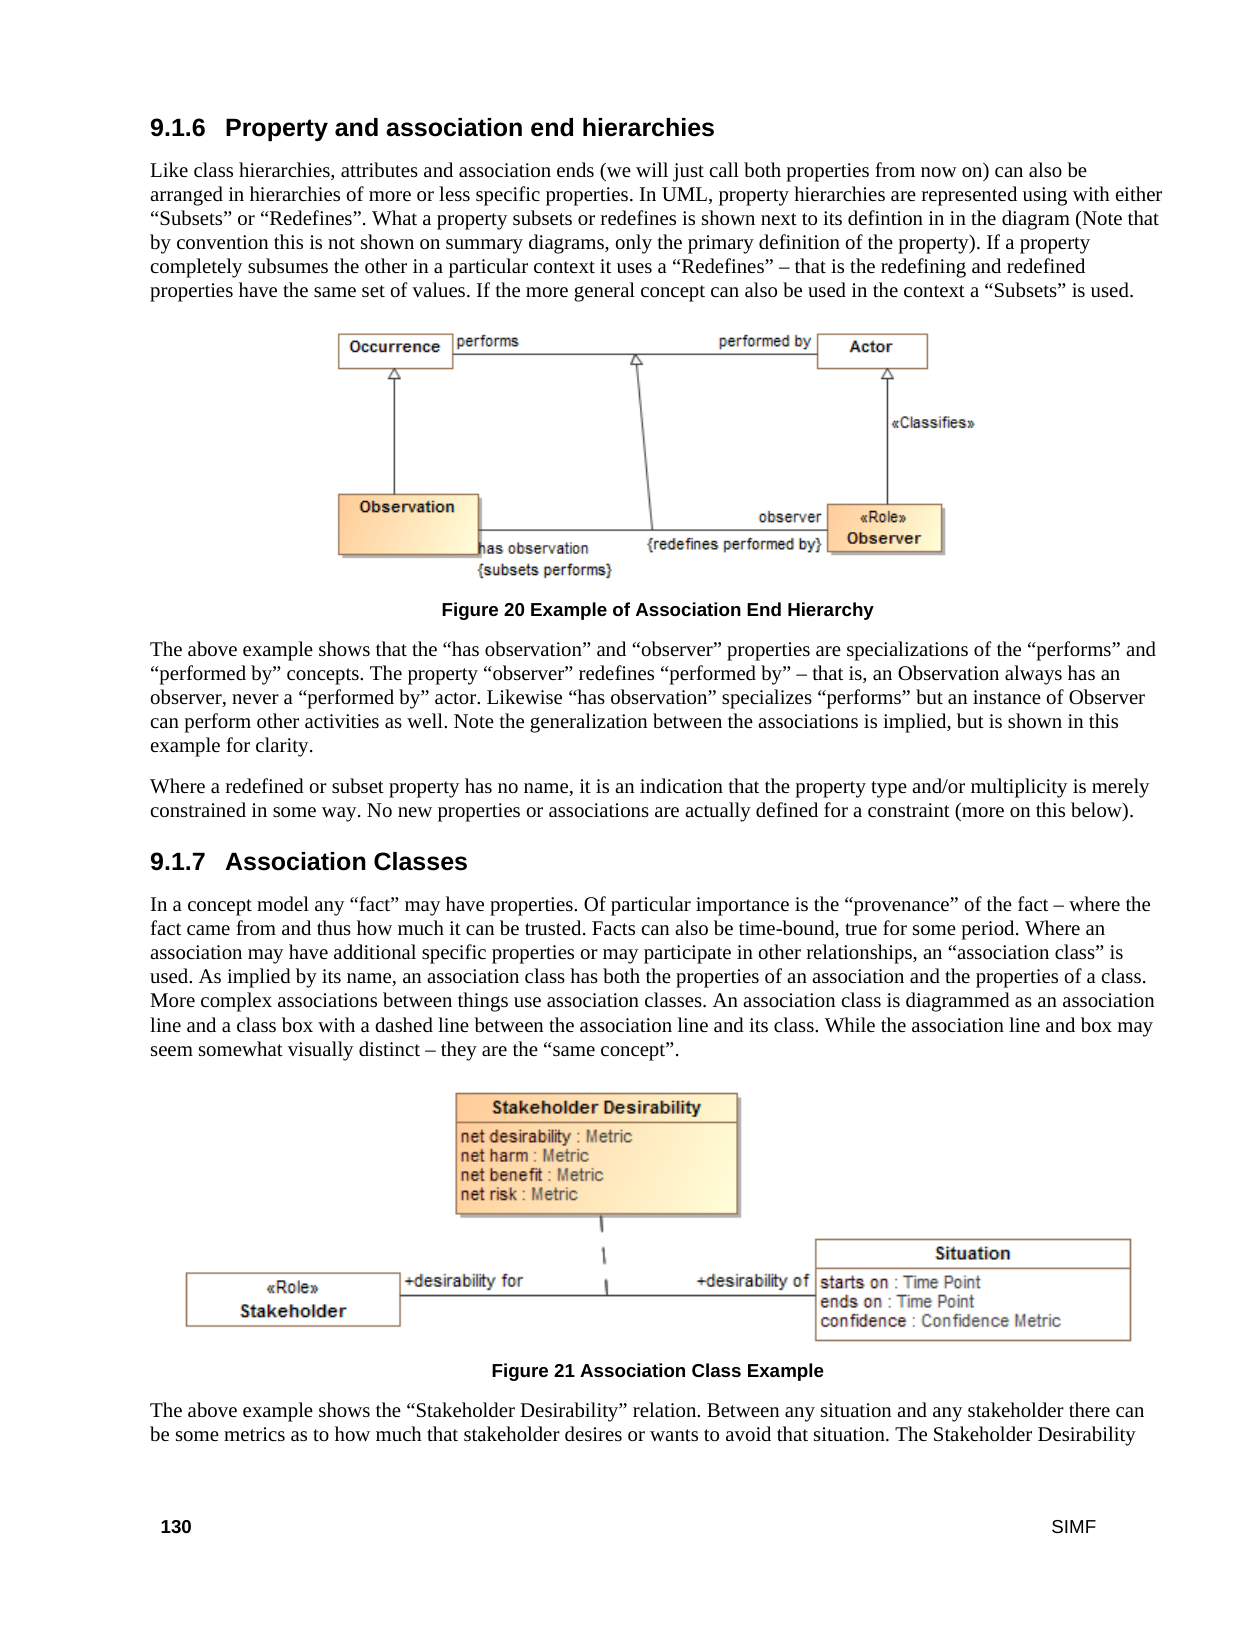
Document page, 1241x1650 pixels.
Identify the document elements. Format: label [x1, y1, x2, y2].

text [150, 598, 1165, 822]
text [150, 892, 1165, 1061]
picture [170, 1077, 1146, 1356]
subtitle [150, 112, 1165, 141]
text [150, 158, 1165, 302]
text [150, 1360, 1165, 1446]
picture [324, 318, 991, 594]
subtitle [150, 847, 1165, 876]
